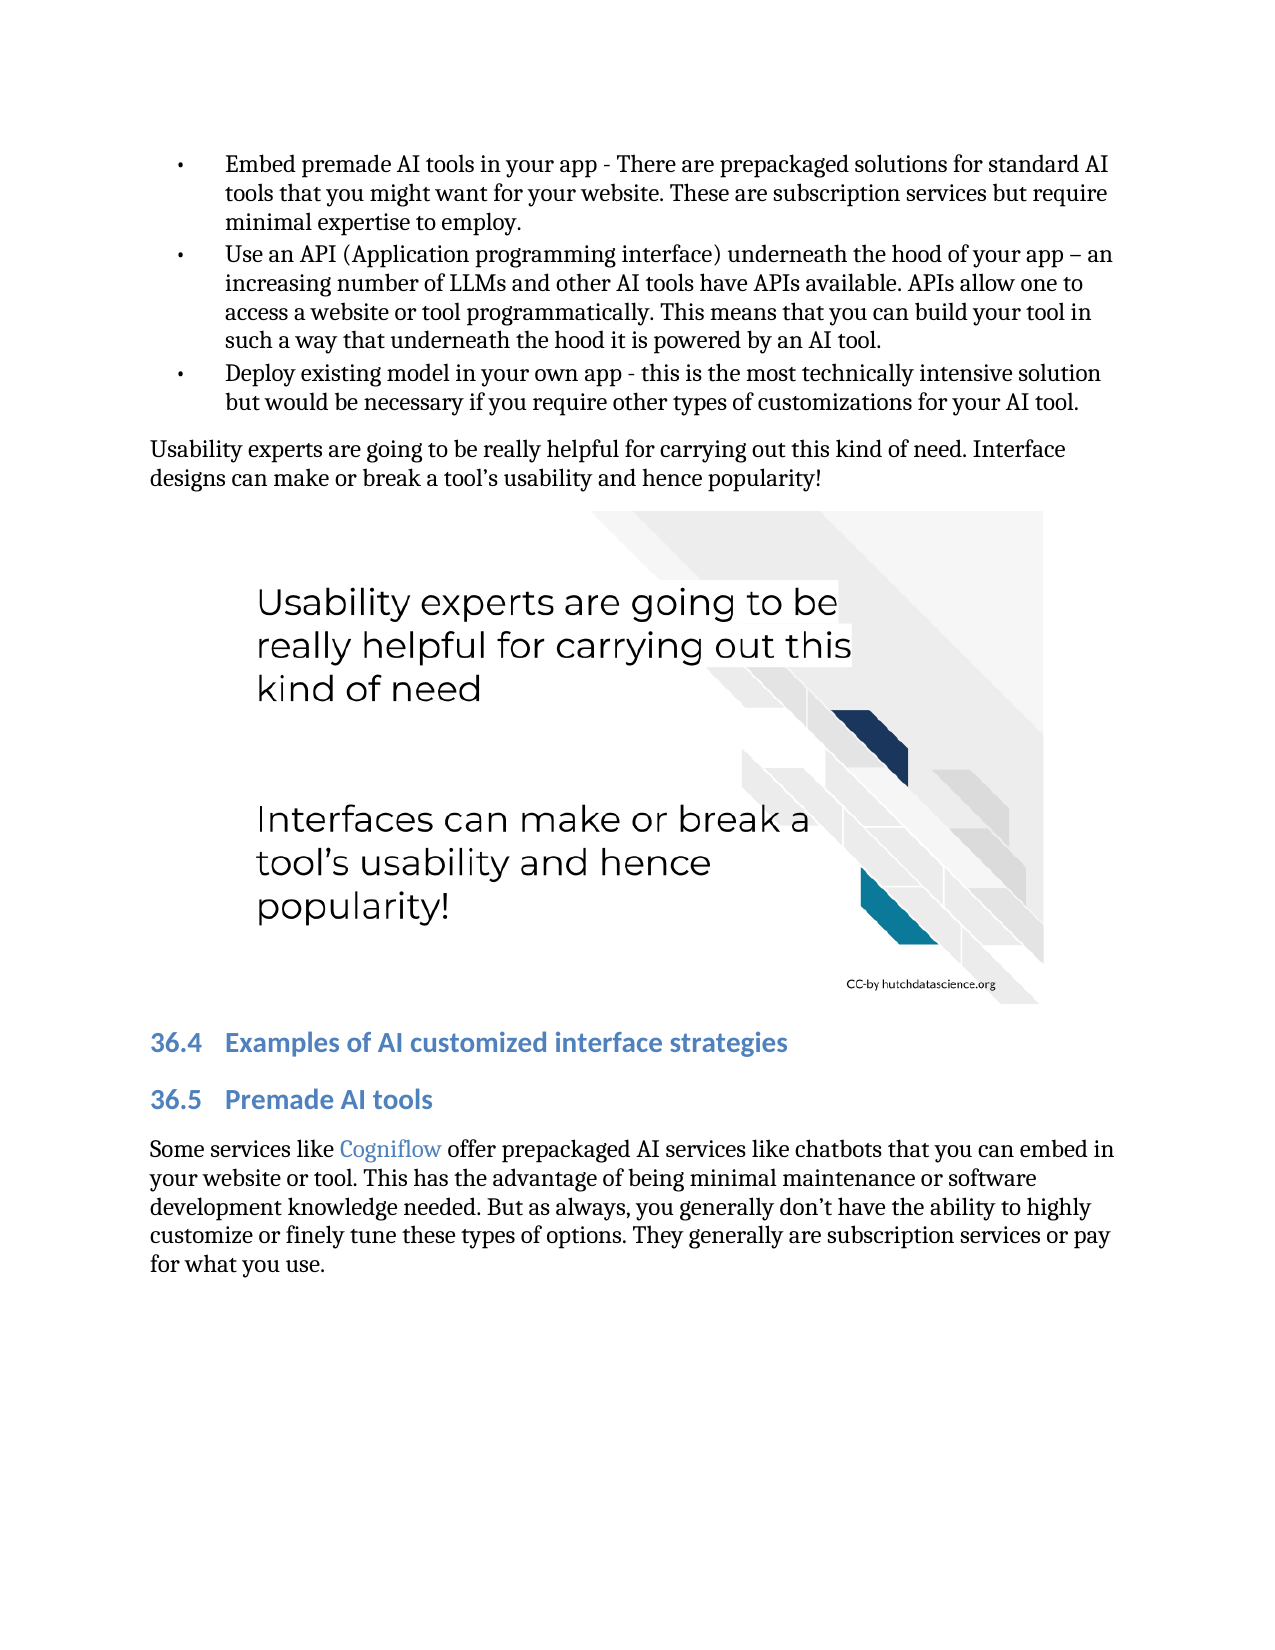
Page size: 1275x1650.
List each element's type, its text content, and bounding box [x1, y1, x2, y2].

subtitle 36.5 Premade AI tools [150, 1081, 1125, 1116]
list Deploy existing model in your own app - this is the most technically intensive solution but would be necessary if you require other types of customizations for your AI tool. [175, 359, 1125, 416]
text Some services like Cogniflow offer prepackaged AI services like chatbots that you can embed in your website or tool. This has the advantage of being minimal maintenance or software development knowledge needed. But as always, you generally don’t have the ability to highly customize or finely tune these types of options. They generally are subscription services or pay for what you use. [150, 1135, 1125, 1279]
subtitle 36.4 Examples of AI customized interface strategies [150, 1024, 1125, 1060]
list Use an API (Application programming interface) underneath the hood of your app – an increasing number of LLMs and other AI tools have APIs available. APIs allow one to access a website or tool programmatically. This means that you can build your tool in such a way that underneath the hood it is powered by an AI tool. [175, 240, 1125, 355]
list Embed premade AI tools in your app - There are prepackaged solutions for standard AI tools that you might want for your website. These are subscription services but require minimal expertise to employ. [175, 150, 1125, 236]
picture [168, 511, 1044, 1004]
text Usability experts are going to be really helpful for carrying out this kind of need. Interface designs can make or break a tool’s usability and hence popularity! [150, 435, 1125, 492]
